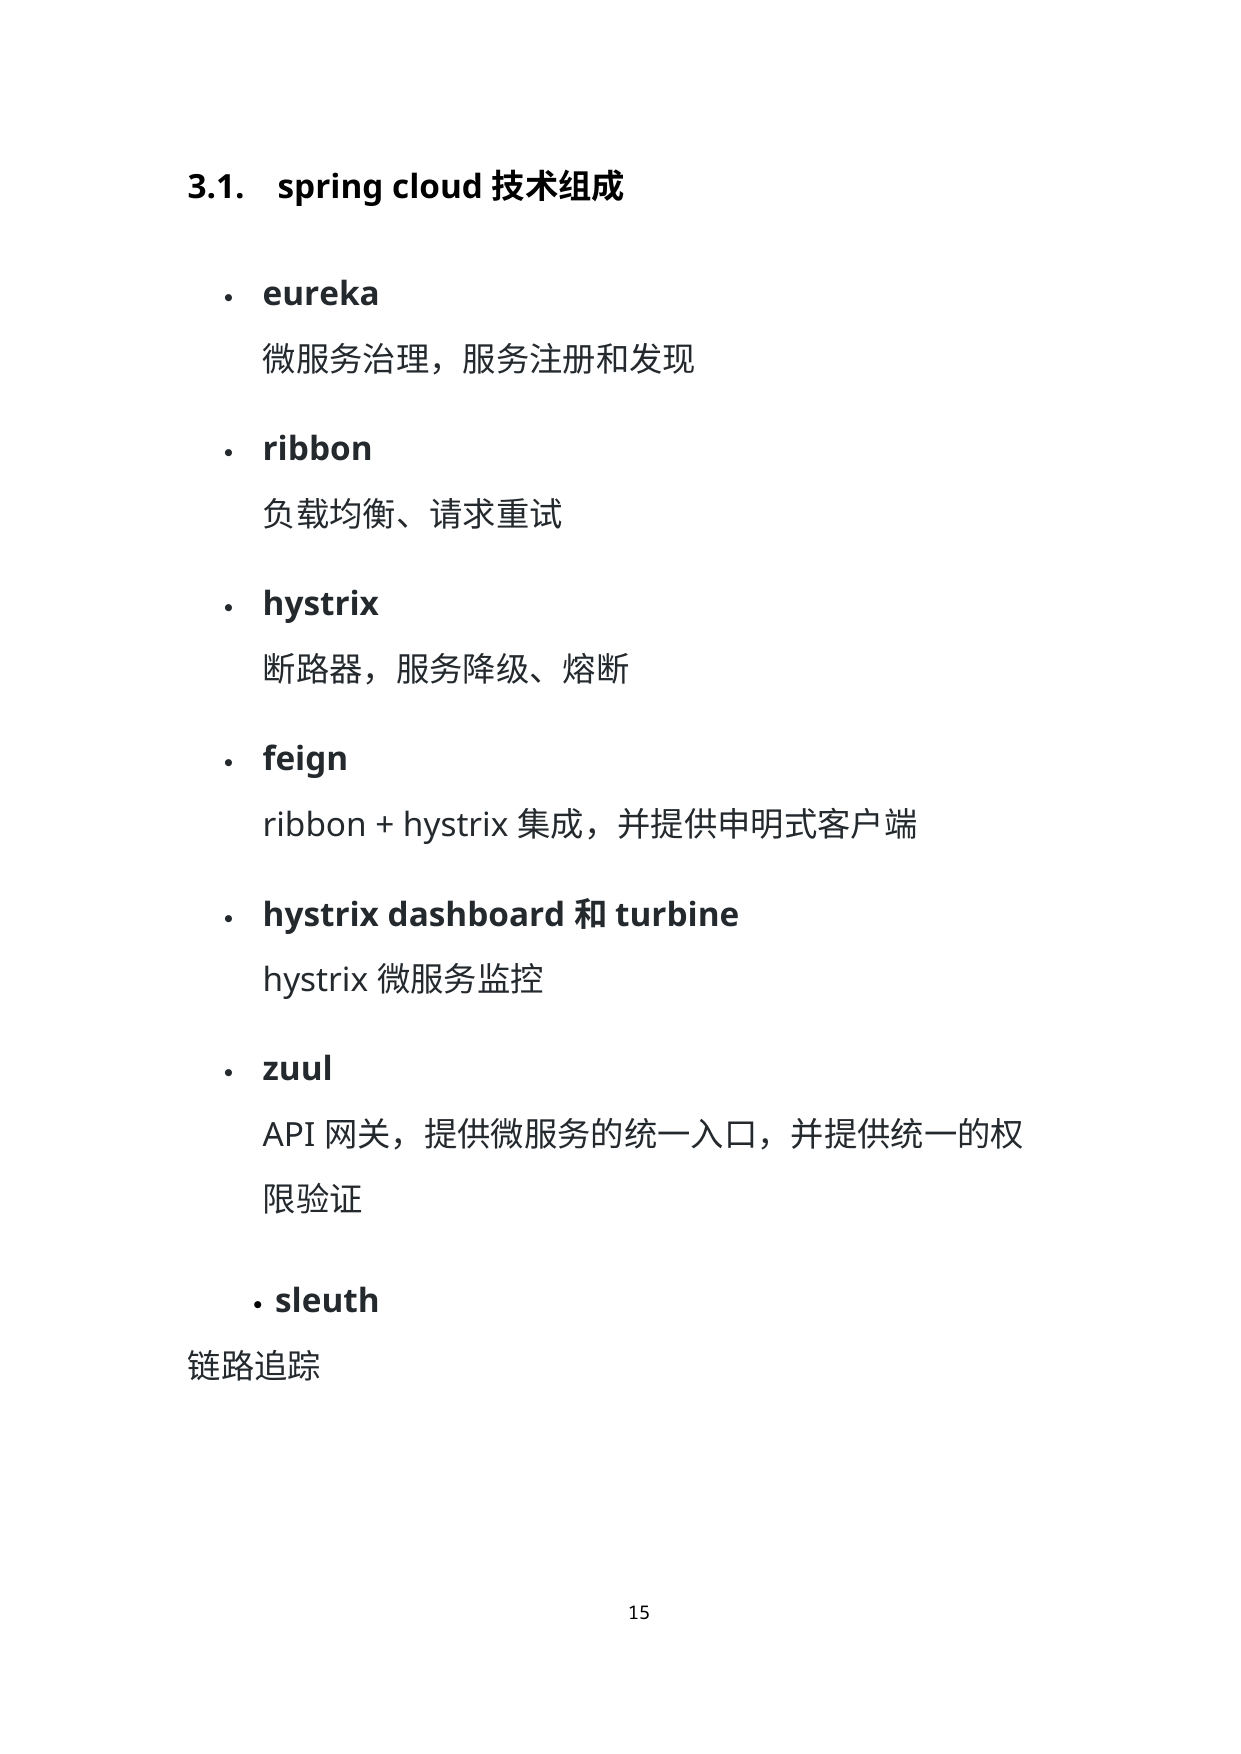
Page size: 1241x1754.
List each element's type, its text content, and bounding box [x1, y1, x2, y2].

list sleuth 链路追踪 [187, 1267, 1053, 1397]
list feign ribbon + hystrix 集成，并提供申明式客户端 [225, 724, 1053, 854]
subtitle spring cloud 技术组成 [187, 160, 1053, 208]
list hystrix 断路器，服务降级、熔断 [225, 569, 1053, 699]
list eureka 微服务治理，服务注册和发现 [225, 259, 1053, 389]
list ribbon 负载均衡、请求重试 [225, 414, 1053, 544]
list zuul API 网关，提供微服务的统一入口，并提供统一的权限验证 [225, 1034, 1053, 1229]
list hystrix dashboard 和 turbine hystrix 微服务监控 [225, 879, 1053, 1009]
